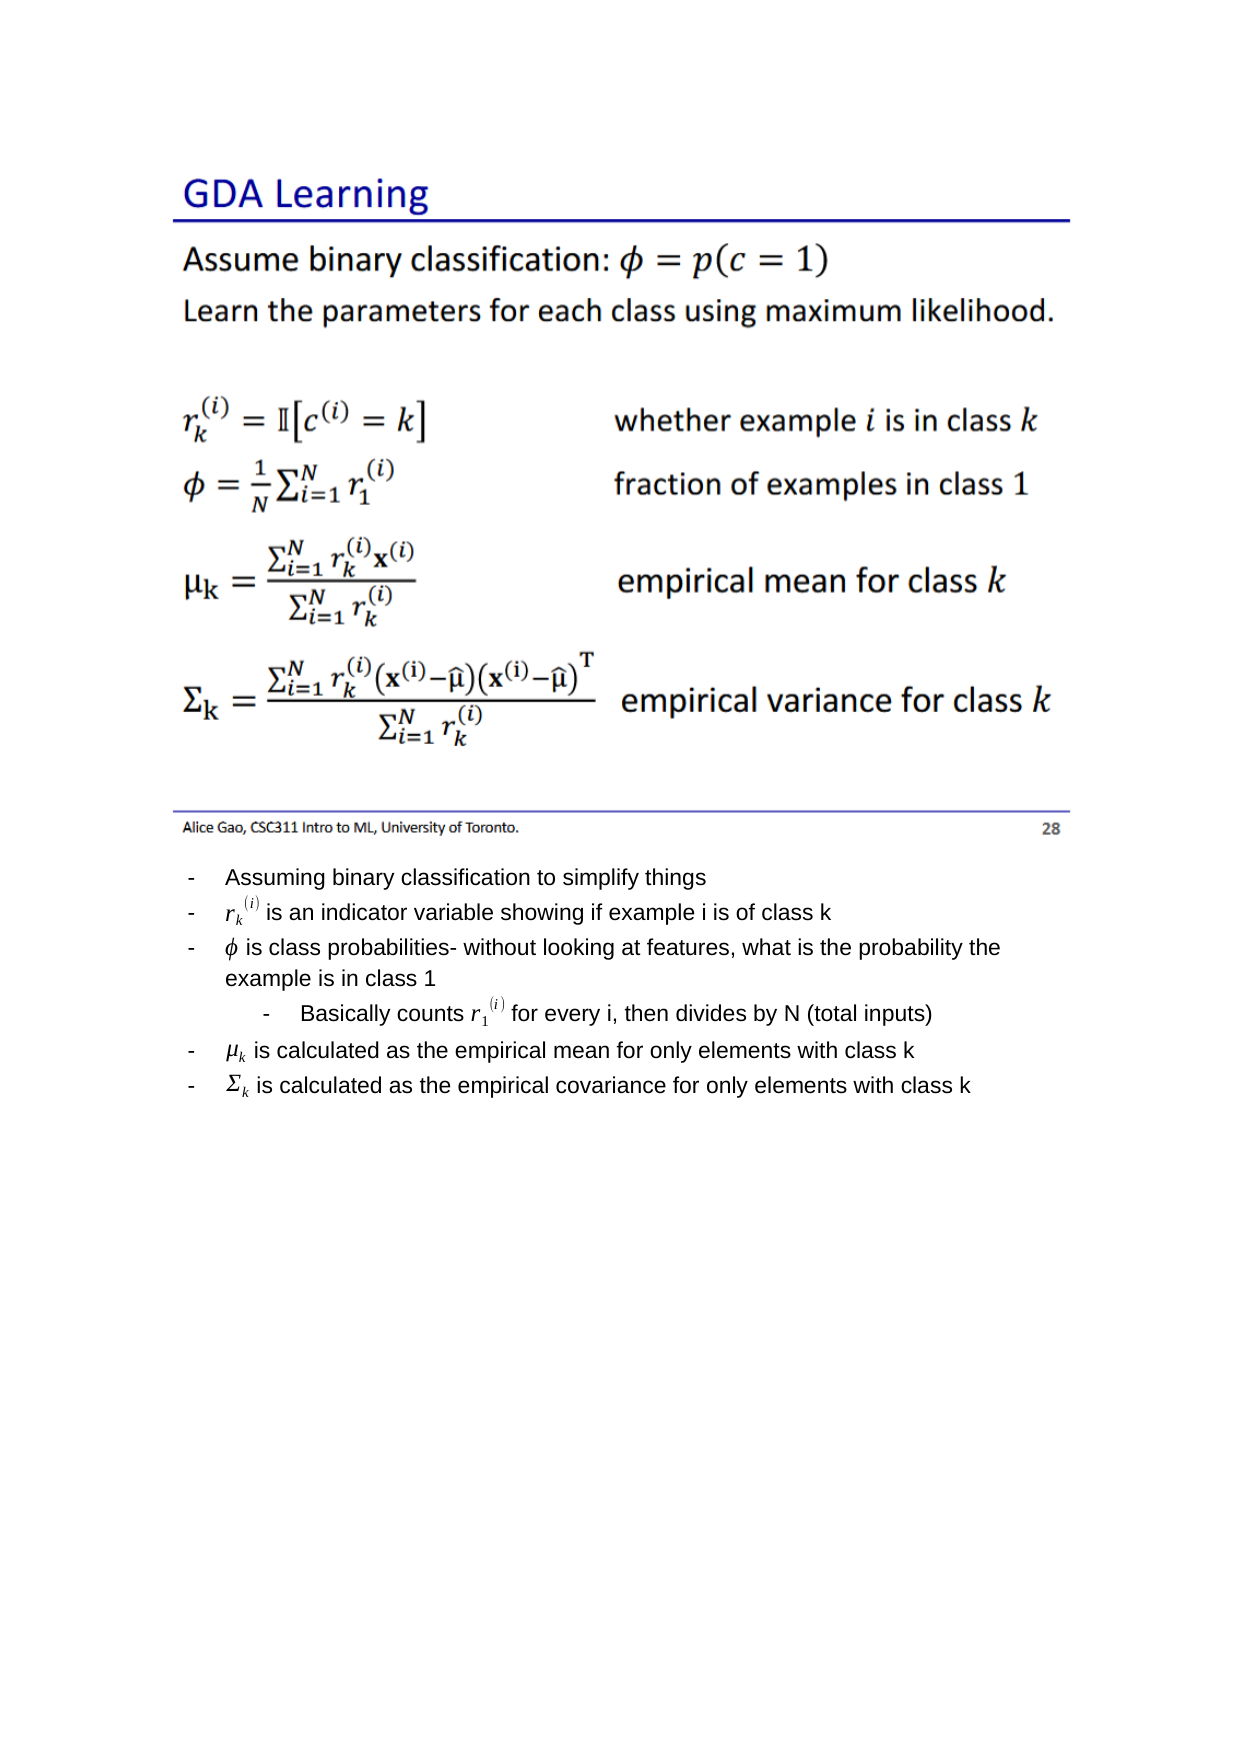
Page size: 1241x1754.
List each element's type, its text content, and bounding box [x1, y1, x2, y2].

list is calculated as the empirical covariance for only elements with class k [187, 1069, 1090, 1101]
list Assuming binary classification to simplify things [187, 864, 1090, 891]
list is an indicator variable showing if example i is of class k [187, 894, 1090, 930]
picture [150, 150, 1091, 861]
list is class probabilities- without looking at features, what is the probability the example is in class 1 [187, 933, 1090, 991]
list is calculated as the empirical mean for only elements with class k [187, 1034, 1090, 1066]
list Basically counts for every i, then divides by N (total inputs) [262, 995, 1090, 1030]
